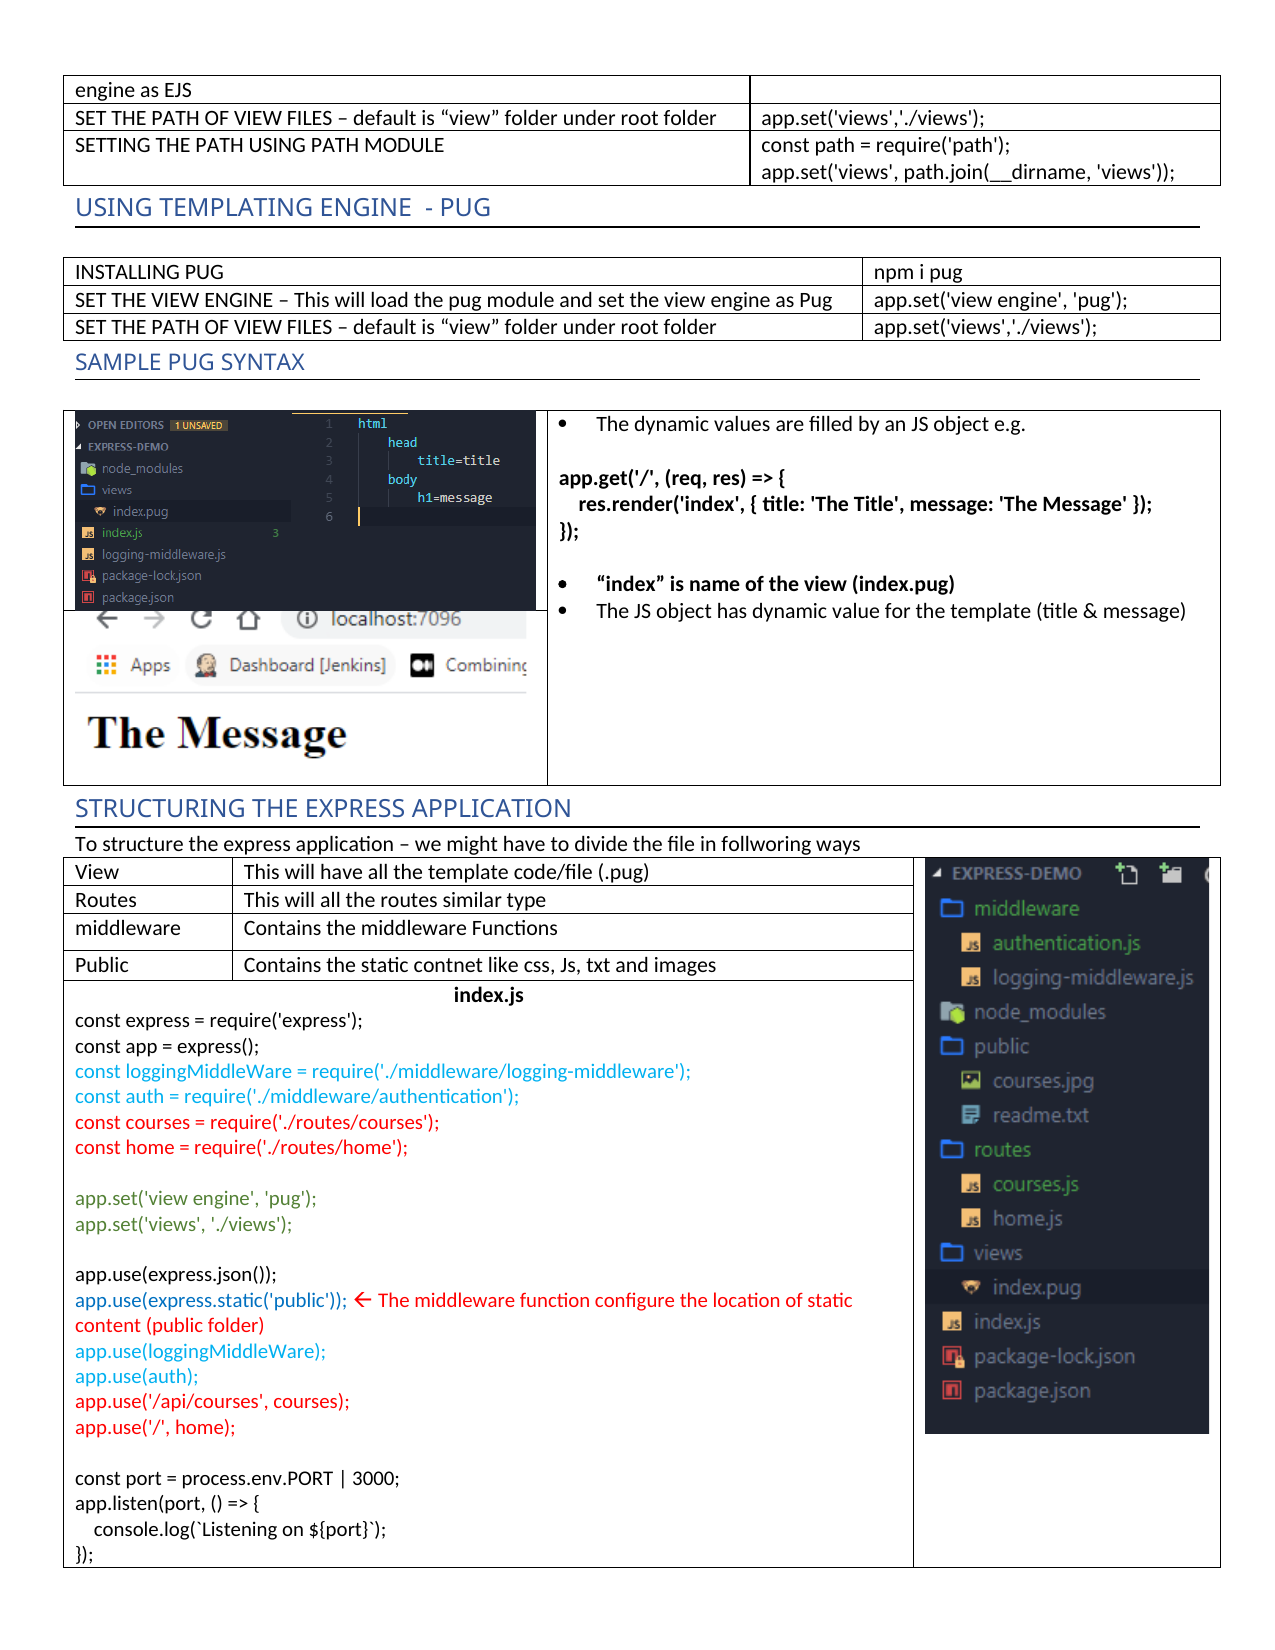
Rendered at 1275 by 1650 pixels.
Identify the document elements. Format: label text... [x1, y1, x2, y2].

picture [75, 410, 536, 785]
table_cell const path = require('path'); app.set('views', path.join(__dirname, 'views')); [751, 131, 1220, 185]
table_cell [751, 76, 1220, 103]
table_cell SET THE PATH OF VIEW FILES – default is “view” folder under root folder [64, 314, 862, 340]
table_cell index.js const express = require('express'); const app = express(); const loggingMiddleWare = require('./middleware/logging-middleware'); const auth = require('./middleware/authentication'); const courses = require('./routes/courses'); const home = require('./routes/home'); app.set('view engine', 'pug'); app.set('views', './views'); app.use(express.json()); app.use(express.static('public')); The middleware function configure the location of static content (public folder) app.use(loggingMiddleWare); app.use(auth); app.use('/api/courses', courses); app.use('/', home); const port = process.env.PORT | 3000; app.listen(port, () => { console.log(`Listening on ${port}`); }); [64, 981, 913, 1567]
text To structure the express application – we might have to divide the file in follworing ways [75, 831, 1200, 857]
table_cell SETTING THE PATH USING PATH MODULE [64, 131, 749, 185]
table_header The dynamic values are filled by an JS object e.g. app.get('/', (req, res) => { res.render('index', { title: 'The Title', message: 'The Message' }); }); “index” is name of the view (index.pug) The JS object has dynamic value for the template (title & message) [548, 411, 1220, 785]
table_header [536, 411, 547, 610]
table_cell Contains the static contnet like css, Js, txt and images [233, 951, 913, 980]
table_header INSTALLING PUG [64, 258, 862, 285]
table_header [64, 411, 75, 610]
table_cell Contains the middleware Functions [233, 914, 913, 950]
table_cell SET THE VIEW ENGINE – This will load the pug module and set the view engine as Pug [64, 286, 862, 312]
subtitle USING TEMPLATING ENGINE - PUG [75, 190, 1200, 226]
table_header View [64, 858, 232, 885]
table_header npm i pug [863, 258, 1220, 285]
subtitle STRUCTURING THE EXPRESS APPLICATION [75, 790, 1200, 826]
table_cell SET THE PATH OF VIEW FILES – default is “view” folder under root folder [64, 104, 749, 130]
table_cell [527, 611, 547, 785]
table_cell app.set('views','./views'); [863, 314, 1220, 340]
table_cell Public [64, 951, 232, 980]
table_cell Routes [64, 886, 232, 913]
table_cell app.set('view engine', 'pug'); [863, 286, 1220, 312]
table_cell app.set('views','./views'); [751, 104, 1220, 130]
table_header This will have all the template code/file (.pug) [233, 858, 913, 885]
table_cell middleware [64, 914, 232, 950]
table_cell This will all the routes similar type [233, 886, 913, 913]
subtitle SAMPLE PUG SYNTAX [75, 345, 1200, 379]
picture [925, 858, 1210, 1434]
table_cell [64, 611, 75, 785]
table_header [914, 858, 1220, 1567]
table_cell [64, 76, 749, 103]
